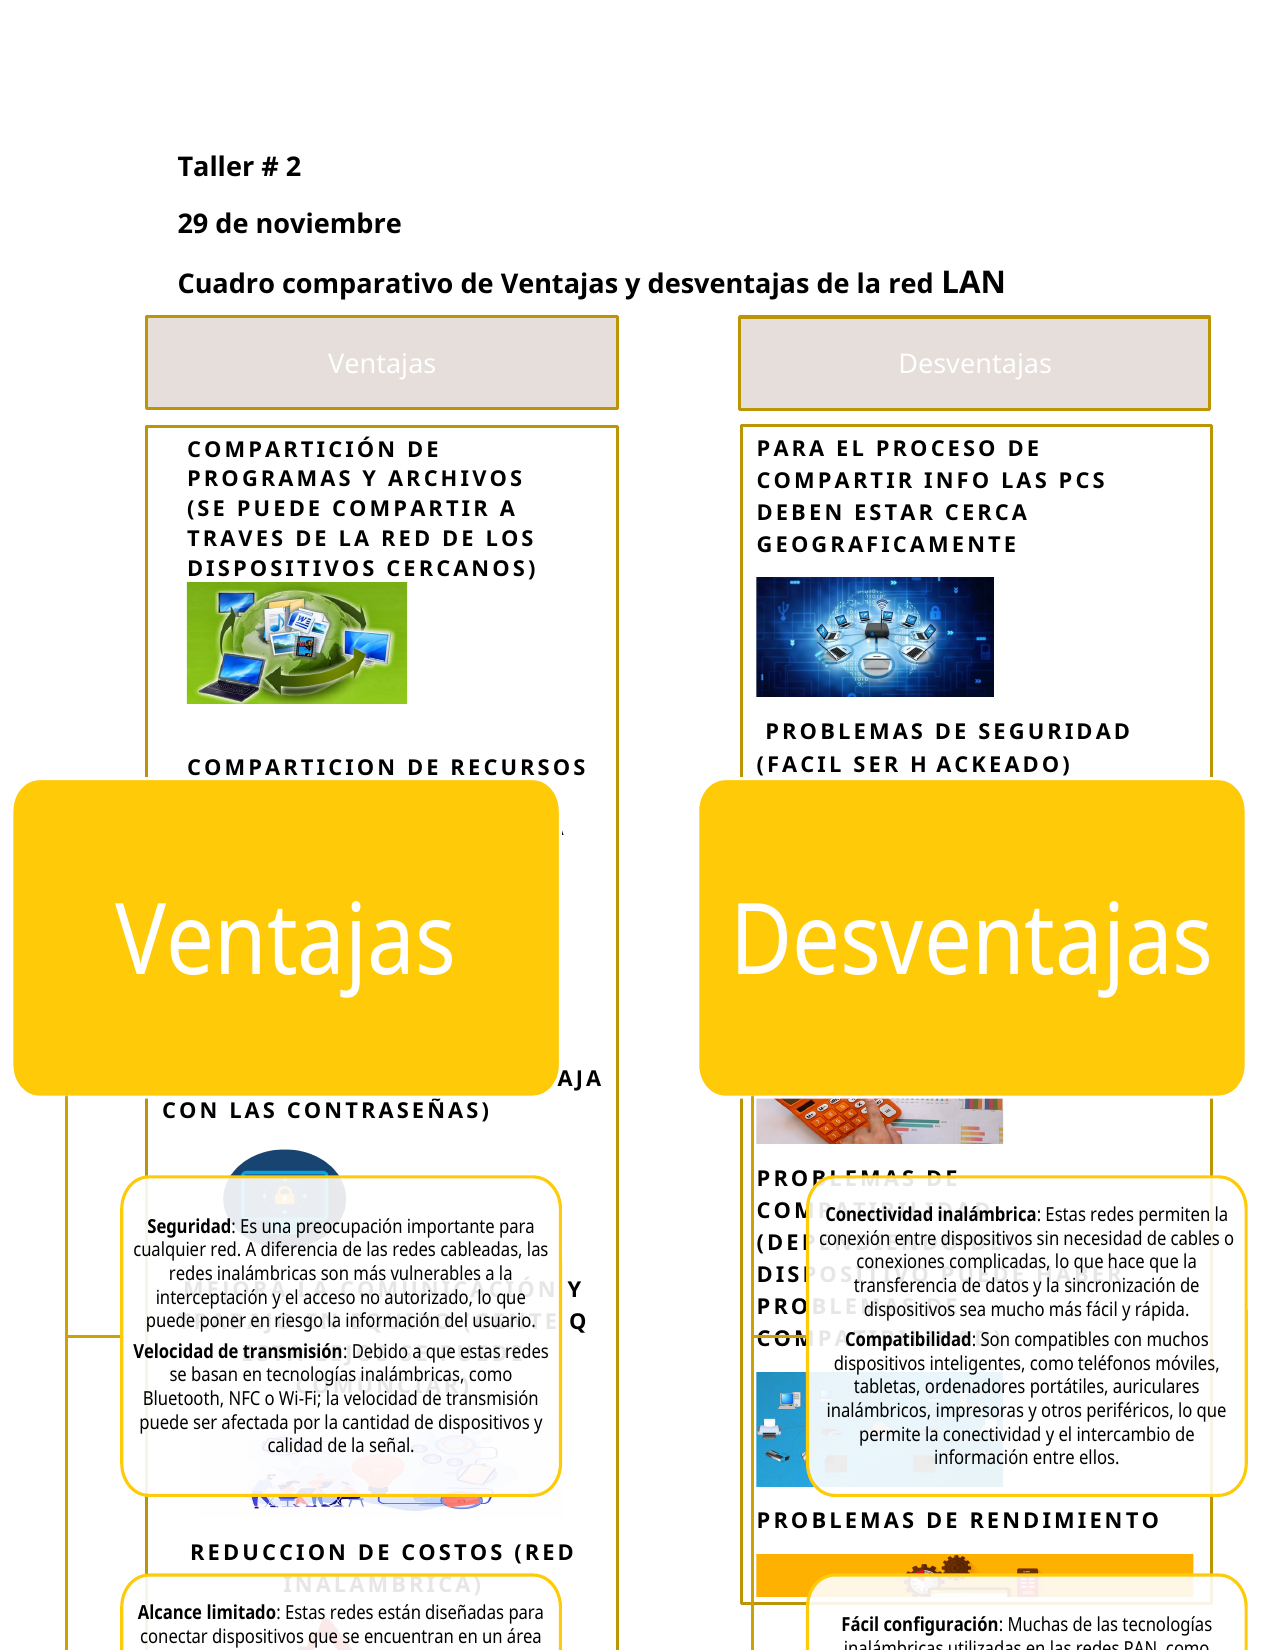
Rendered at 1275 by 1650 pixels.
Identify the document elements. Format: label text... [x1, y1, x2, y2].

text Cuadro comparativo de Ventajas y desventajas de la red LAN [177, 261, 1098, 303]
picture [756, 1372, 813, 1487]
text Taller # 2 [177, 148, 1098, 184]
picture [161, 1143, 408, 1175]
picture [756, 1099, 1004, 1144]
picture [756, 577, 994, 697]
picture [200, 1418, 564, 1518]
text 29 de noviembre [177, 204, 1098, 241]
picture [756, 1554, 1194, 1597]
picture [186, 582, 408, 704]
